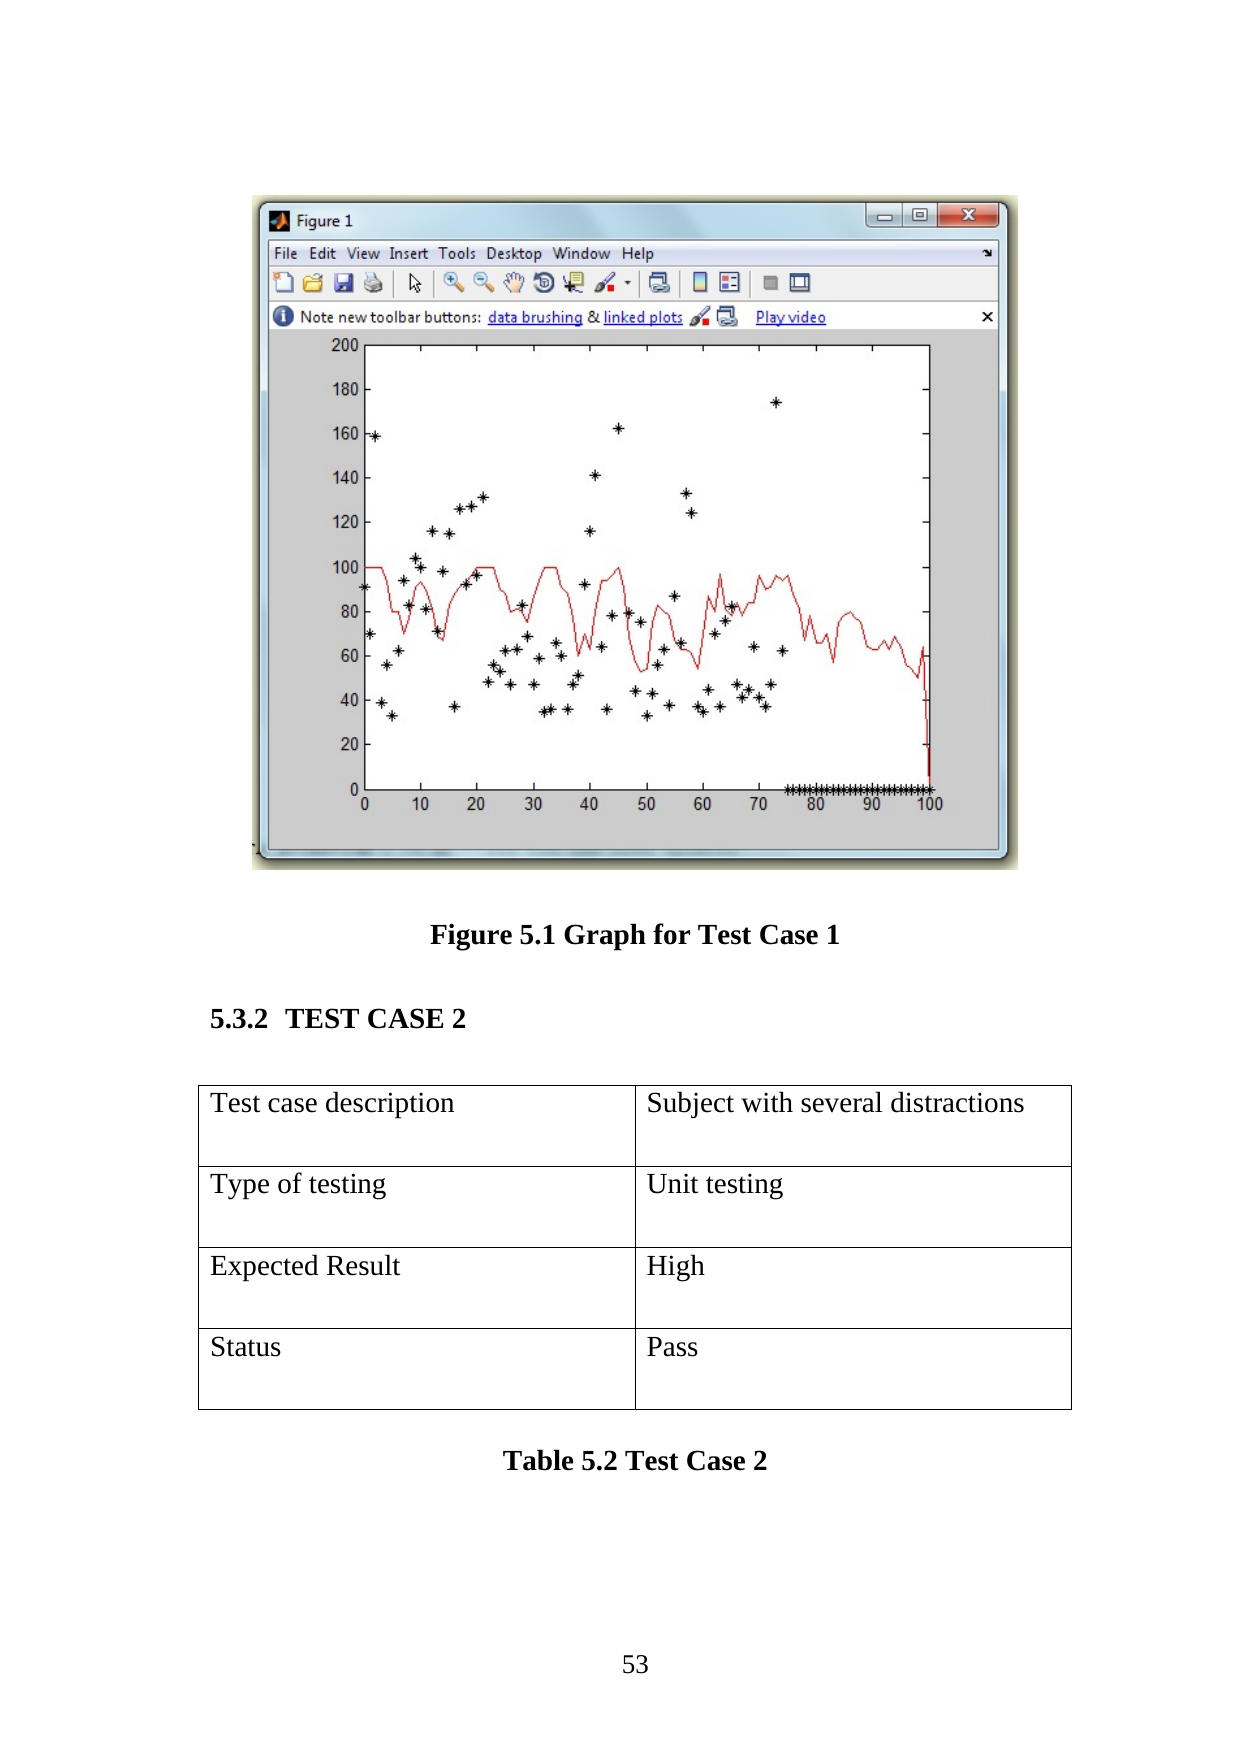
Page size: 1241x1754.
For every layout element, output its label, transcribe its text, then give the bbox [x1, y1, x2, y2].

list 5.3.2 TEST CASE 2 [210, 1001, 1060, 1034]
table_cell Unit testing [636, 1167, 1071, 1247]
table_cell Type of testing [199, 1167, 635, 1247]
list Figure 5.1 Graph for Test Case 1 [210, 917, 1060, 951]
table_header Test case description [199, 1086, 635, 1166]
list Table 5.2 Test Case 2 [210, 1443, 1060, 1477]
table_cell High [636, 1248, 1071, 1328]
table_cell Expected Result [199, 1248, 635, 1328]
table_cell Pass [636, 1329, 1071, 1409]
picture [252, 195, 1019, 870]
table_cell Status [199, 1329, 635, 1409]
table_header Subject with several distractions [636, 1086, 1071, 1166]
